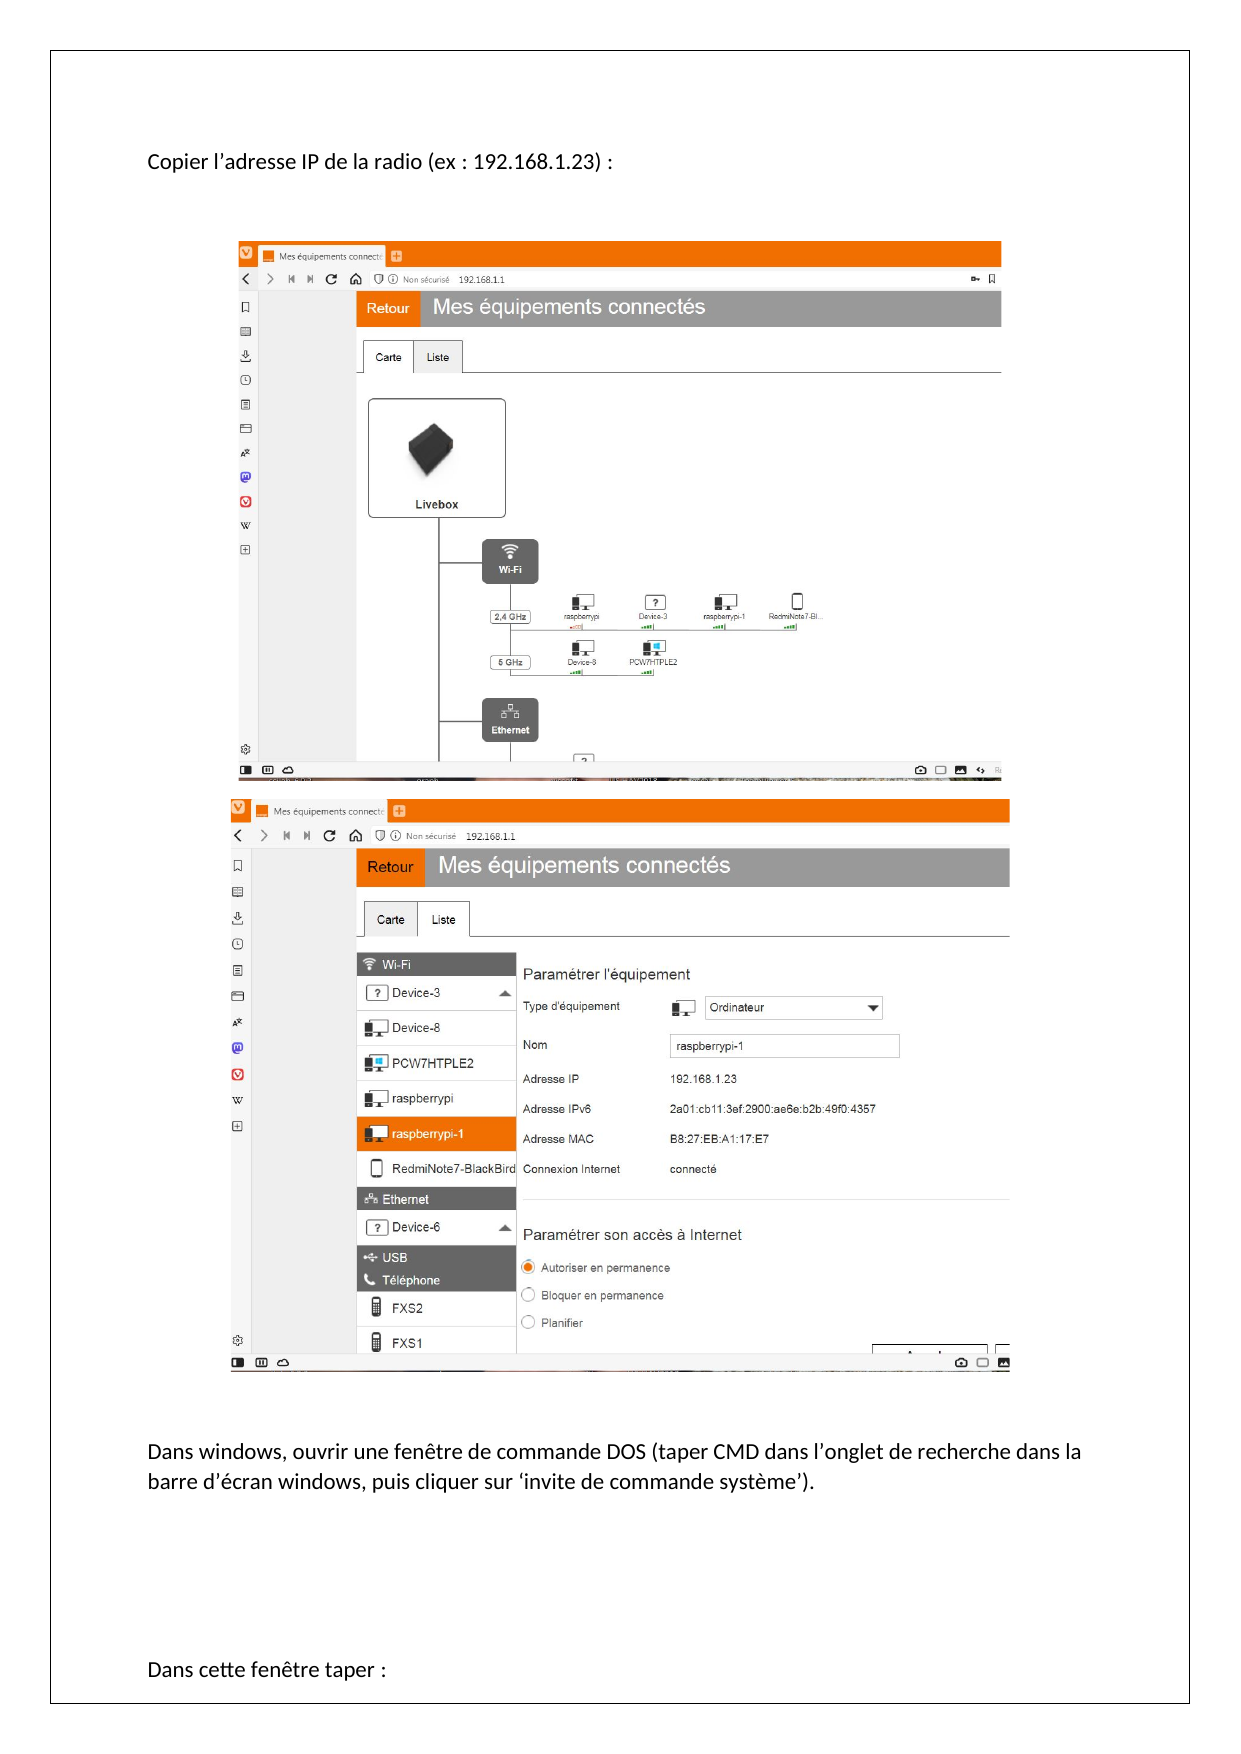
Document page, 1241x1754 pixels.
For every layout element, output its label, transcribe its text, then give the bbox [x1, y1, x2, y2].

picture [238, 241, 1002, 781]
text Copier l’adresse IP de la radio (ex : 192.168.1.23) : [147, 147, 1093, 176]
picture [230, 799, 1010, 1372]
text Dans windows, ouvrir une fenêtre de commande DOS (taper CMD dans l’onglet de recherche dans la barre d’écran windows, puis cliquer sur ‘invite de commande système’). [147, 1437, 1093, 1495]
text Dans cette fenêtre taper : [147, 1655, 1093, 1683]
